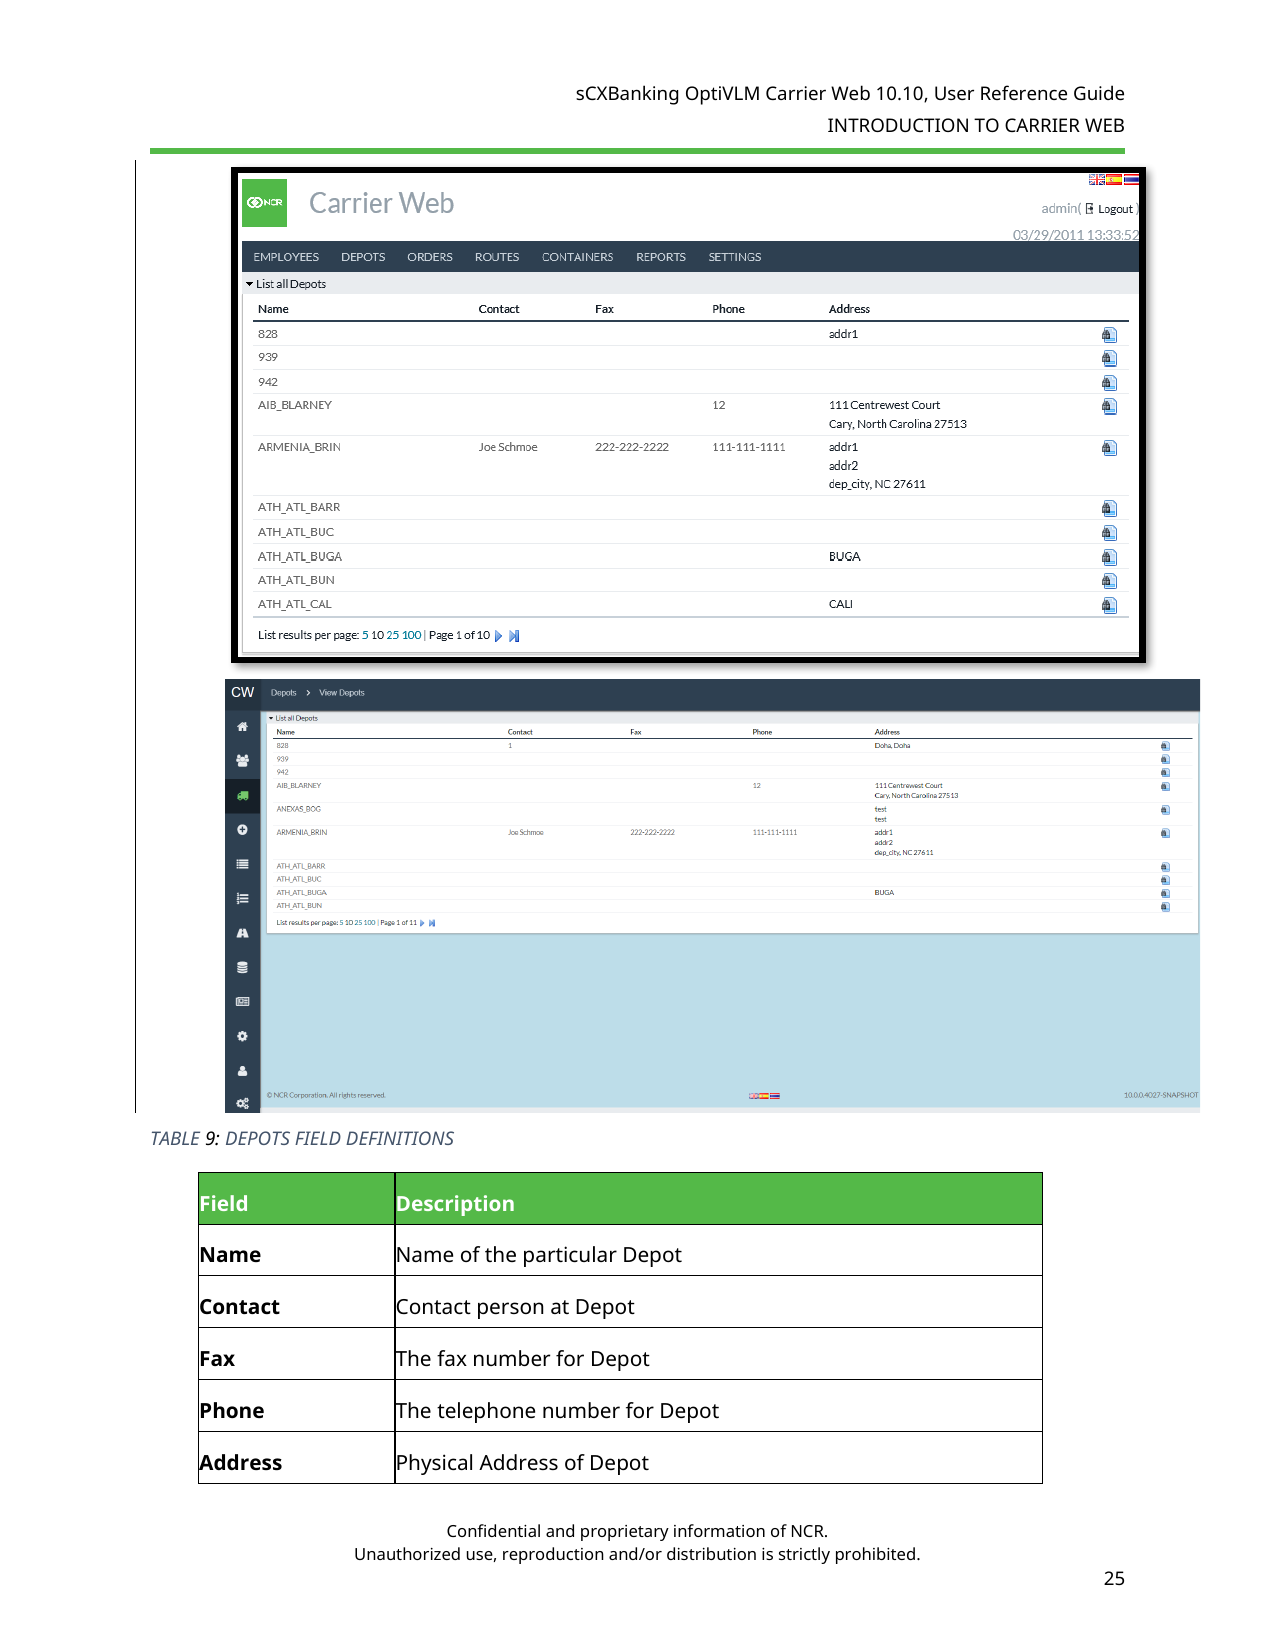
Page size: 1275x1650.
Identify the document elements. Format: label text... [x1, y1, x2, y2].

picture [238, 173, 1139, 657]
table_cell Name of the particular Depot [396, 1225, 1042, 1275]
table_cell Address [199, 1432, 394, 1483]
table_cell Fax [199, 1328, 394, 1379]
table_header Field [199, 1173, 394, 1224]
table_cell Physical Address of Depot [396, 1432, 1042, 1483]
table_cell Phone [199, 1380, 394, 1431]
table_cell The telephone number for Depot [396, 1380, 1042, 1431]
table_header Description [396, 1173, 1042, 1224]
table_cell Contact person at Depot [396, 1276, 1042, 1327]
table_cell Name [199, 1225, 394, 1275]
table_cell The fax number for Depot [396, 1328, 1042, 1379]
table_cell Contact [199, 1276, 394, 1327]
picture [225, 679, 1200, 1113]
